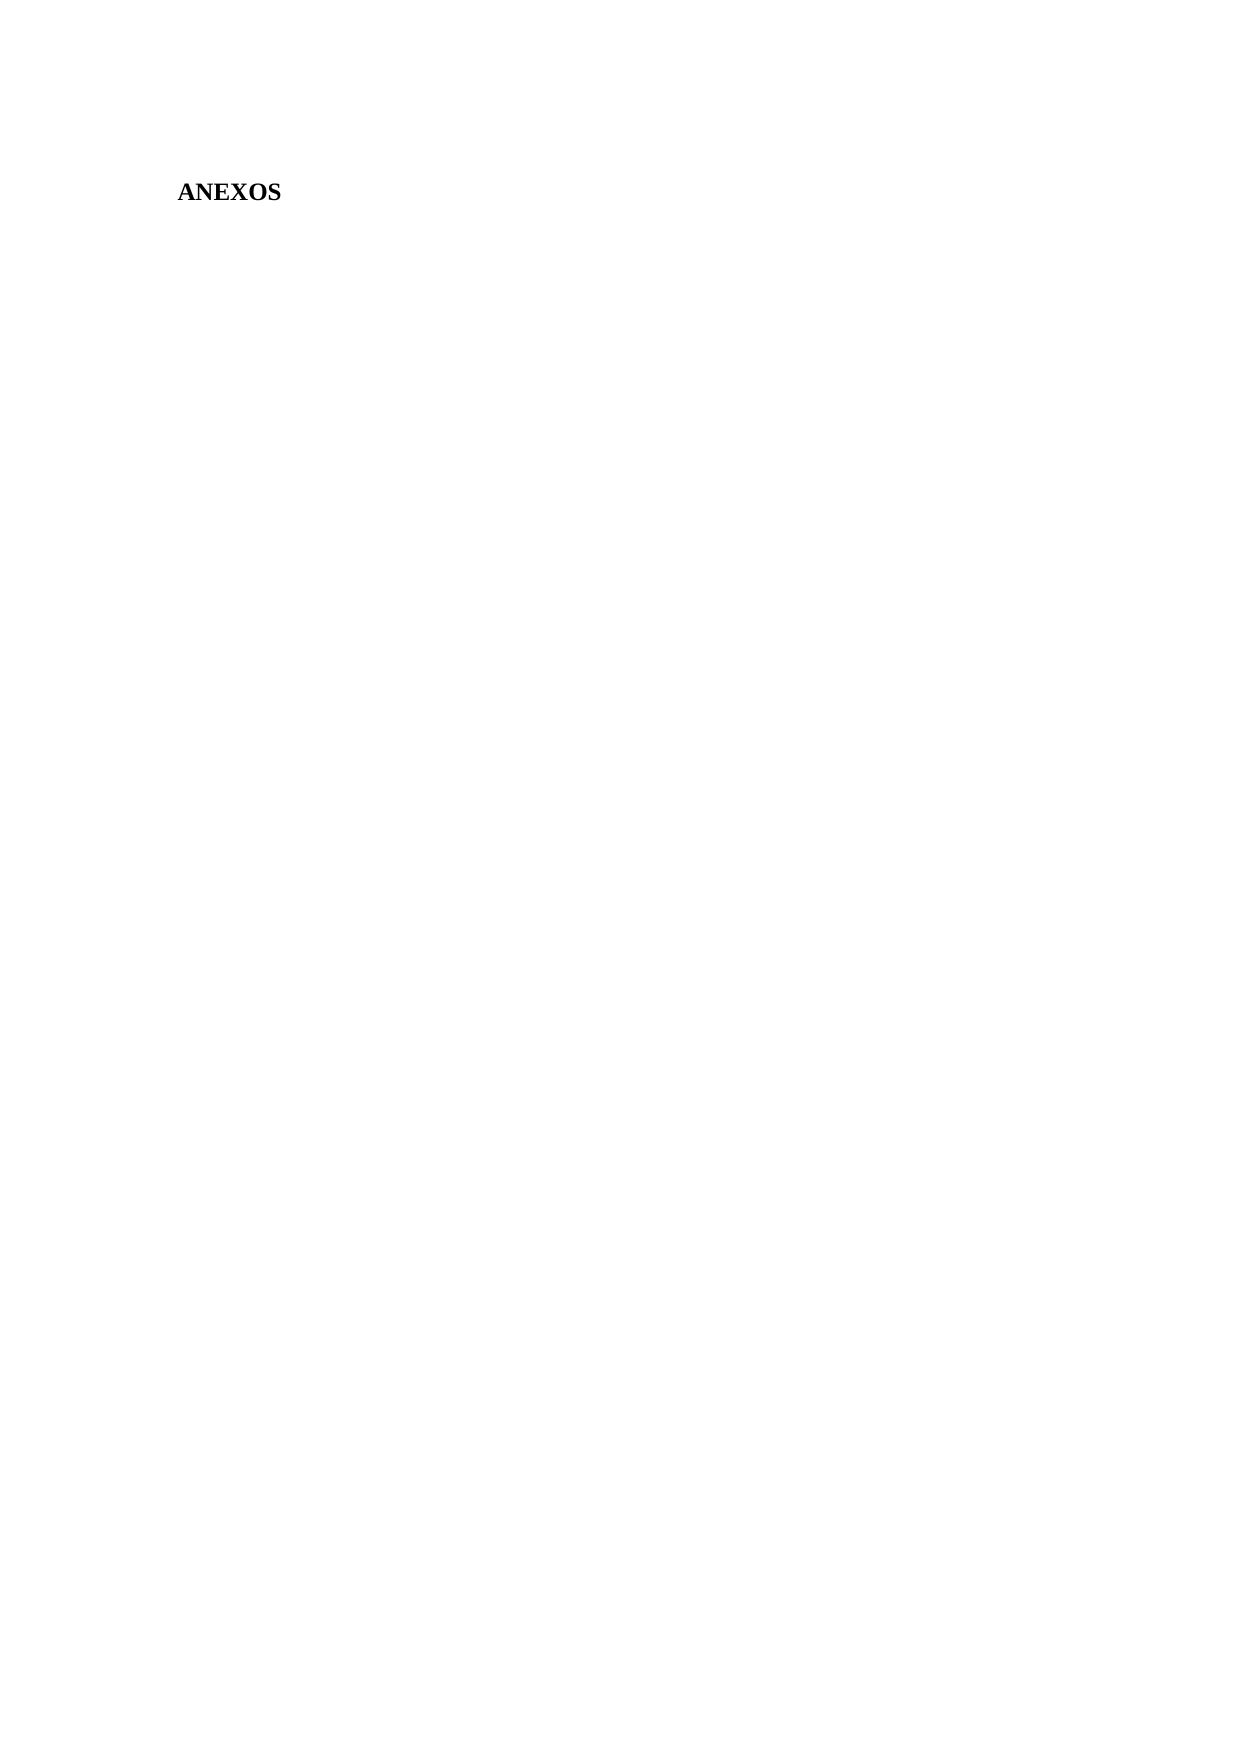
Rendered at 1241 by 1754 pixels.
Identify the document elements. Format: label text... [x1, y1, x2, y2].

title ANEXOS [177, 177, 1122, 206]
